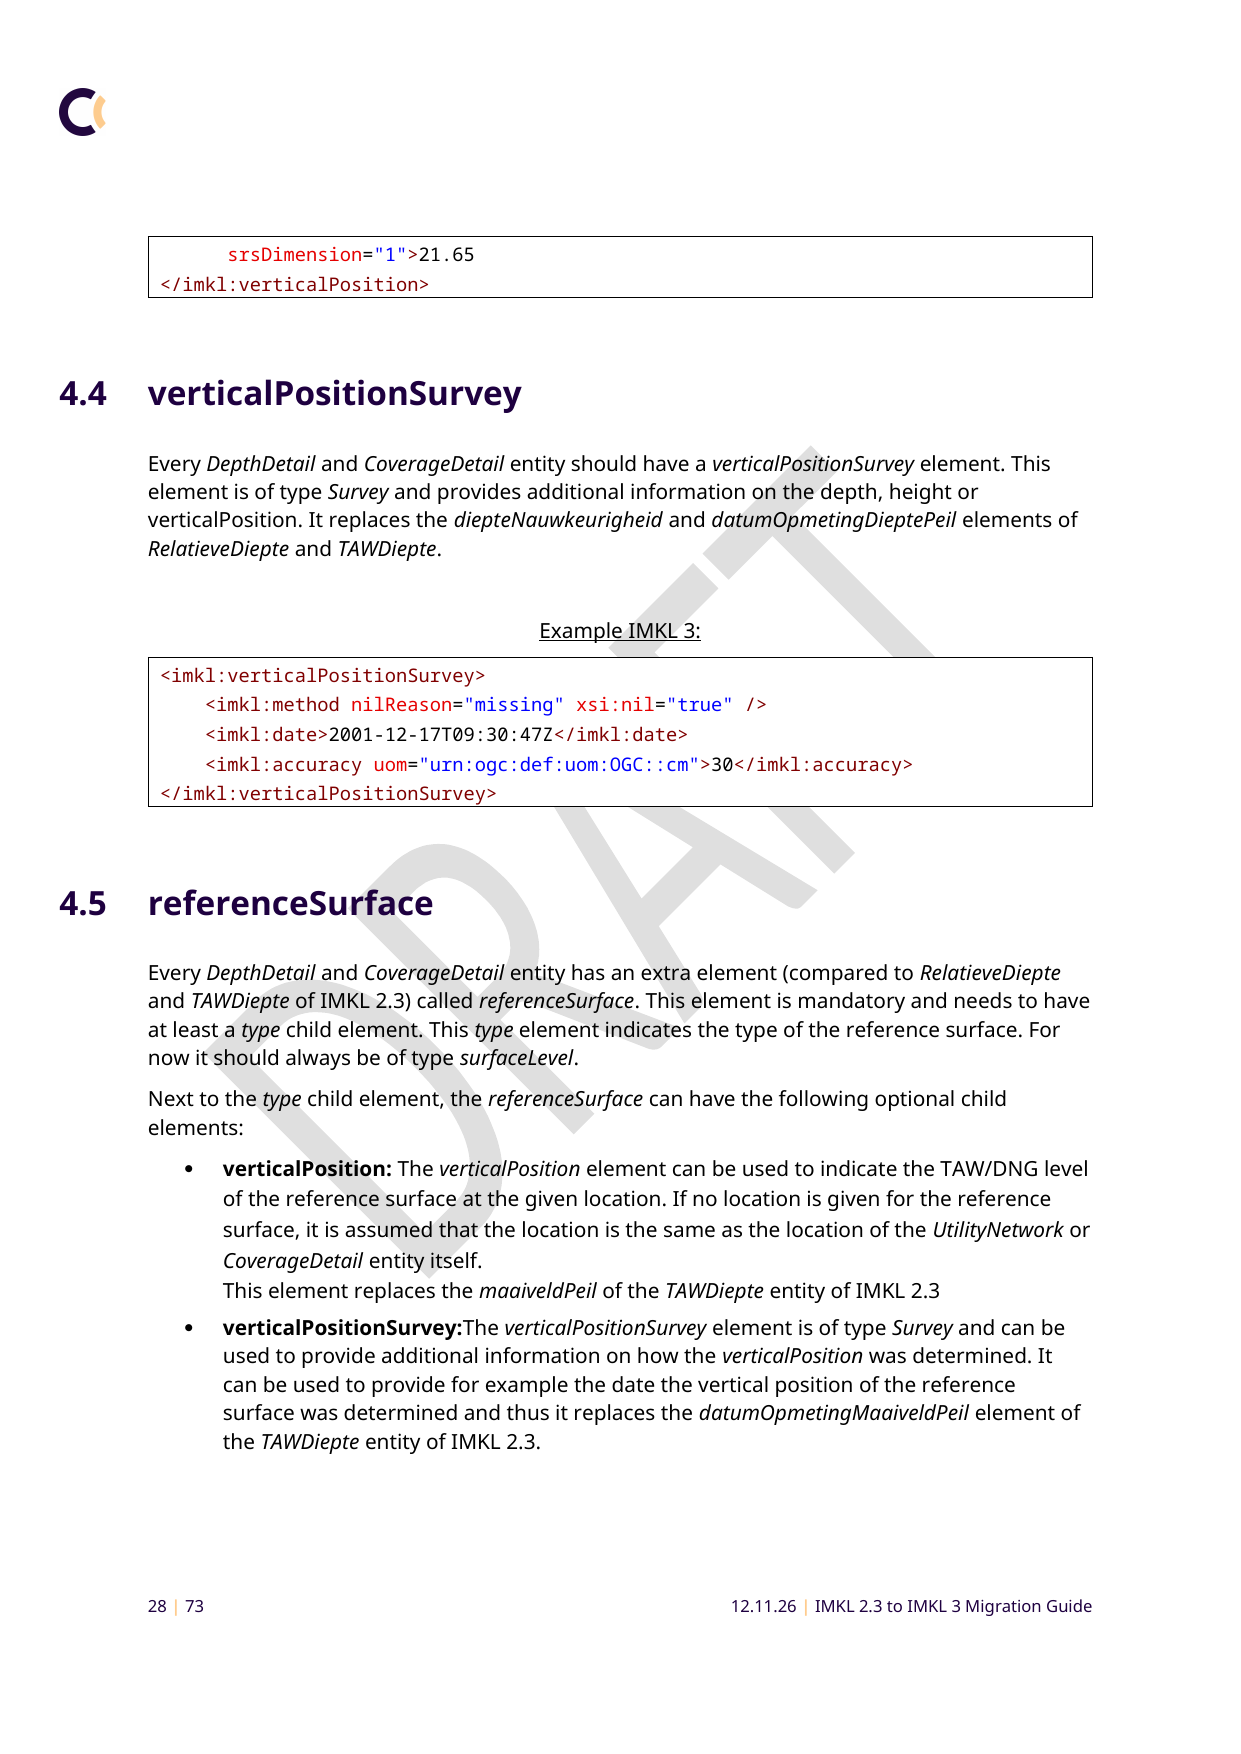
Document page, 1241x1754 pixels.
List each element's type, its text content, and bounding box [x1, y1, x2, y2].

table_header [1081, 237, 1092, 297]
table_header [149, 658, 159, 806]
list verticalPositionSurvey:The verticalPositionSurvey element is of type Survey and can be used to provide additional information on how the verticalPosition was determined. It can be used to provide for example the date the vertical position of the reference surface was determined and thus it replaces the datumOpmetingMaaiveldPeil element of the TAWDiepte entity of IMKL 2.3. [185, 1313, 1092, 1455]
subtitle verticalPositionSurvey [59, 370, 1092, 415]
subtitle referenceSurface [59, 879, 1092, 925]
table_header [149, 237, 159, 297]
text Every DepthDetail and CoverageDetail entity has an extra element (compared to RelatieveDiepte and TAWDiepte of IMKL 2.3) called referenceSurface. This element is mandatory and needs to have at least a type child element. This type element indicates the type of the reference surface. For now it should always be of type surfaceLevel. [148, 958, 1092, 1072]
text Every DepthDetail and CoverageDetail entity should have a verticalPositionSurvey element. This element is of type Survey and provides additional information on the depth, height or verticalPosition. It replaces the diepteNauwkeurigheid and datumOpmetingDieptePeil elements of RelatieveDiepte and TAWDiepte. [148, 449, 1092, 562]
text Next to the type child element, the referenceSurface can have the following optional child elements: [148, 1084, 1092, 1141]
picture [59, 88, 106, 136]
text Example IMKL 3: [148, 616, 1092, 644]
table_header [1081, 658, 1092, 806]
list verticalPosition: The verticalPosition element can be used to indicate the TAW/DNG level of the reference surface at the given location. If no location is given for the reference surface, it is assumed that the location is the same as the location of the UtilityNetwork or CoverageDetail entity itself. This element replaces the maaiveldPeil of the TAWDiepte entity of IMKL 2.3 [185, 1154, 1092, 1305]
